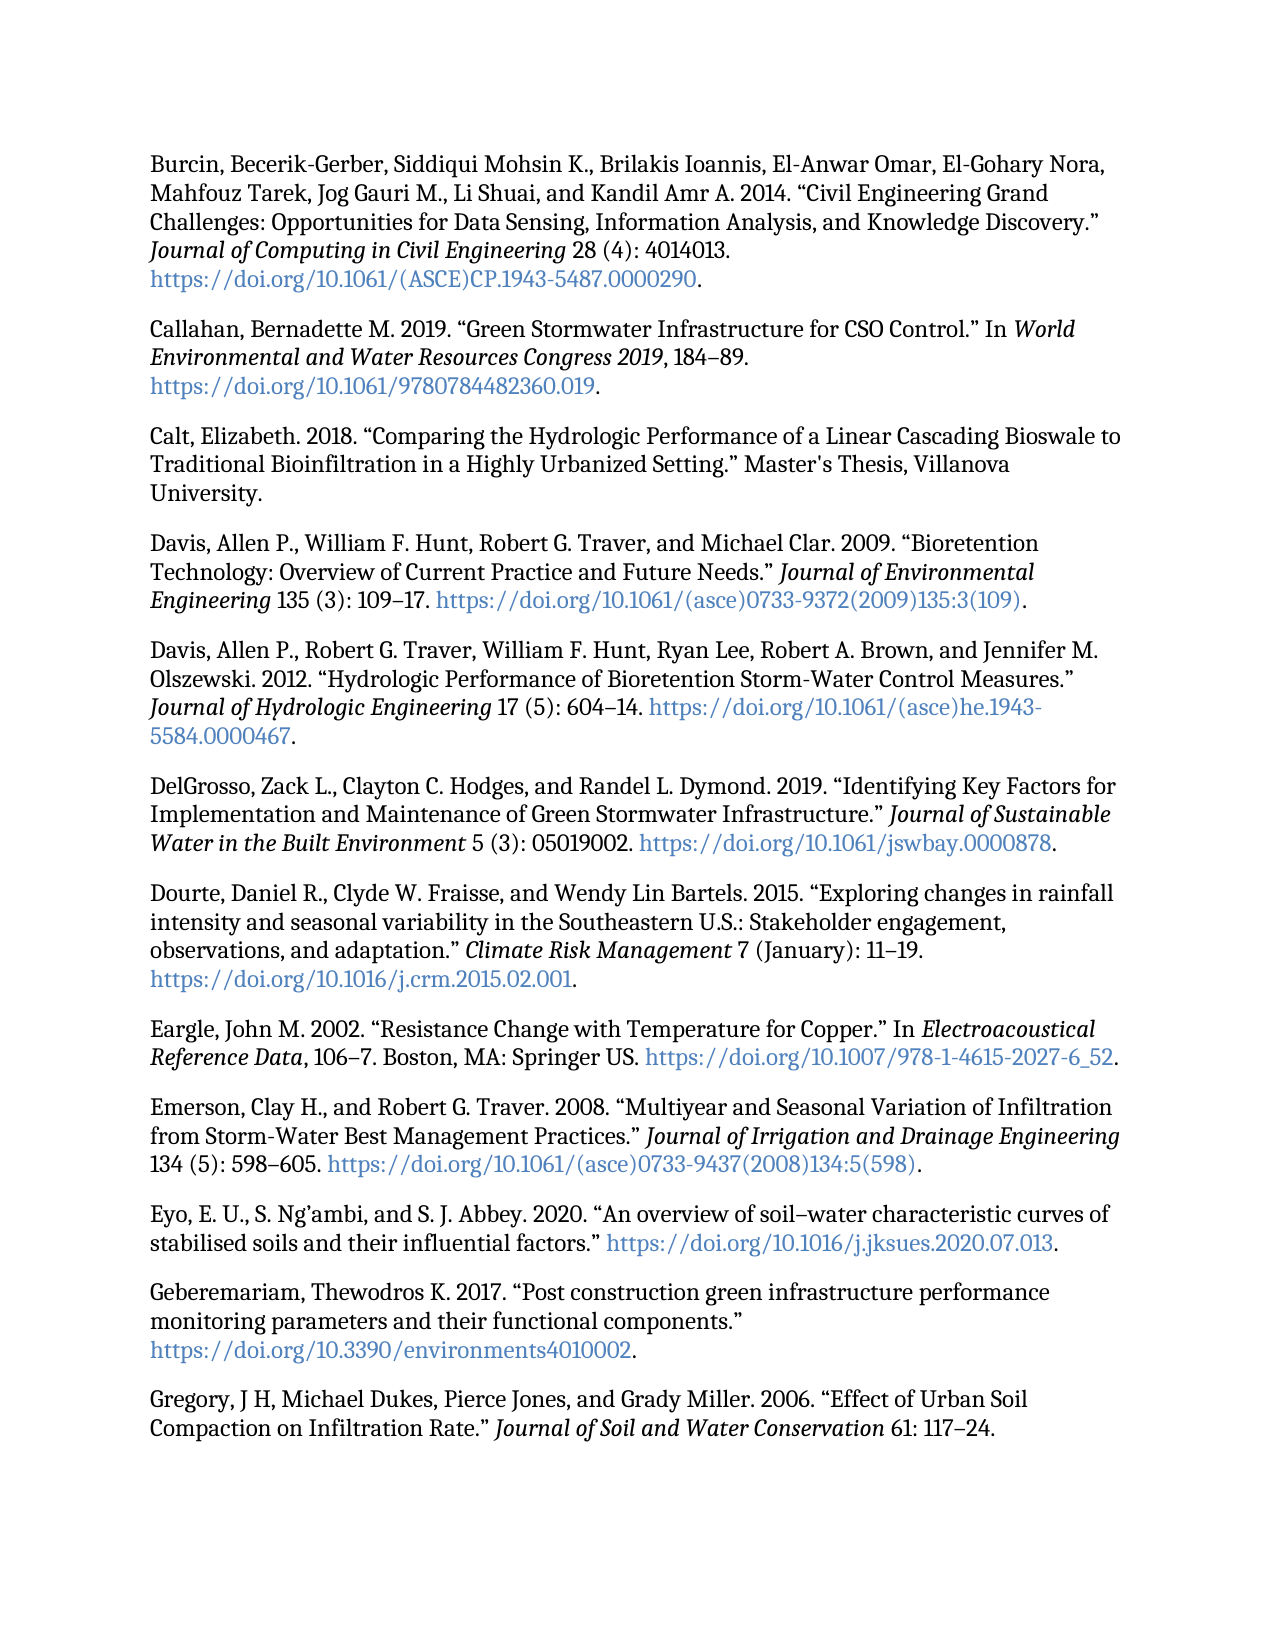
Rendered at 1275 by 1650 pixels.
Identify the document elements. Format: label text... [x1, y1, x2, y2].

text Eyo, E. U., S. Ng’ambi, and S. J. Abbey. 2020. “An overview of soil–water characteristic curves of stabilised soils and their influential factors.” https://doi.org/10.1016/j.jksues.2020.07.013. [150, 1200, 1125, 1257]
text Dourte, Daniel R., Clyde W. Fraisse, and Wendy Lin Bartels. 2015. “Exploring changes in rainfall intensity and seasonal variability in the Southeastern U.S.: Stakeholder engagement, observations, and adaptation.” Climate Risk Management 7 (January): 11–19. https://doi.org/10.1016/j.crm.2015.02.001. [150, 879, 1125, 994]
text Davis, Allen P., Robert G. Traver, William F. Hunt, Ryan Lee, Robert A. Brown, and Jennifer M. Olszewski. 2012. “Hydrologic Performance of Bioretention Storm-Water Control Measures.” Journal of Hydrologic Engineering 17 (5): 604–14. https://doi.org/10.1061/(asce)he.1943-5584.0000467. [150, 636, 1125, 751]
text Burcin, Becerik-Gerber, Siddiqui Mohsin K., Brilakis Ioannis, El-Anwar Omar, El-Gohary Nora, Mahfouz Tarek, Jog Gauri M., Li Shuai, and Kandil Amr A. 2014. “Civil Engineering Grand Challenges: Opportunities for Data Sensing, Information Analysis, and Knowledge Discovery.” Journal of Computing in Civil Engineering 28 (4): 4014013. https://doi.org/10.1061/(ASCE)CP.1943-5487.0000290. [150, 150, 1125, 294]
text Geberemariam, Thewodros K. 2017. “Post construction green infrastructure performance monitoring parameters and their functional components.” https://doi.org/10.3390/environments4010002. [150, 1278, 1125, 1364]
text DelGrosso, Zack L., Clayton C. Hodges, and Randel L. Dymond. 2019. “Identifying Key Factors for Implementation and Maintenance of Green Stormwater Infrastructure.” Journal of Sustainable Water in the Built Environment 5 (3): 05019002. https://doi.org/10.1061/jswbay.0000878. [150, 772, 1125, 858]
text Davis, Allen P., William F. Hunt, Robert G. Traver, and Michael Clar. 2009. “Bioretention Technology: Overview of Current Practice and Future Needs.” Journal of Environmental Engineering 135 (3): 109–17. https://doi.org/10.1061/(asce)0733-9372(2009)135:3(109). [150, 529, 1125, 615]
text Callahan, Bernadette M. 2019. “Green Stormwater Infrastructure for CSO Control.” In World Environmental and Water Resources Congress 2019, 184–89. https://doi.org/10.1061/9780784482360.019. [150, 314, 1125, 401]
text Calt, Elizabeth. 2018. “Comparing the Hydrologic Performance of a Linear Cascading Bioswale to Traditional Bioinfiltration in a Highly Urbanized Setting.” Master's Thesis, Villanova University. [150, 422, 1125, 508]
text Gregory, J H, Michael Dukes, Pierce Jones, and Grady Miller. 2006. “Effect of Urban Soil Compaction on Infiltration Rate.” Journal of Soil and Water Conservation 61: 117–24. [150, 1385, 1125, 1443]
text Emerson, Clay H., and Robert G. Traver. 2008. “Multiyear and Seasonal Variation of Infiltration from Storm-Water Best Management Practices.” Journal of Irrigation and Drainage Engineering 134 (5): 598–605. https://doi.org/10.1061/(asce)0733-9437(2008)134:5(598). [150, 1093, 1125, 1179]
text Eargle, John M. 2002. “Resistance Change with Temperature for Copper.” In Electroacoustical Reference Data, 106–7. Boston, MA: Springer US. https://doi.org/10.1007/978-1-4615-2027-6_52. [150, 1014, 1125, 1072]
